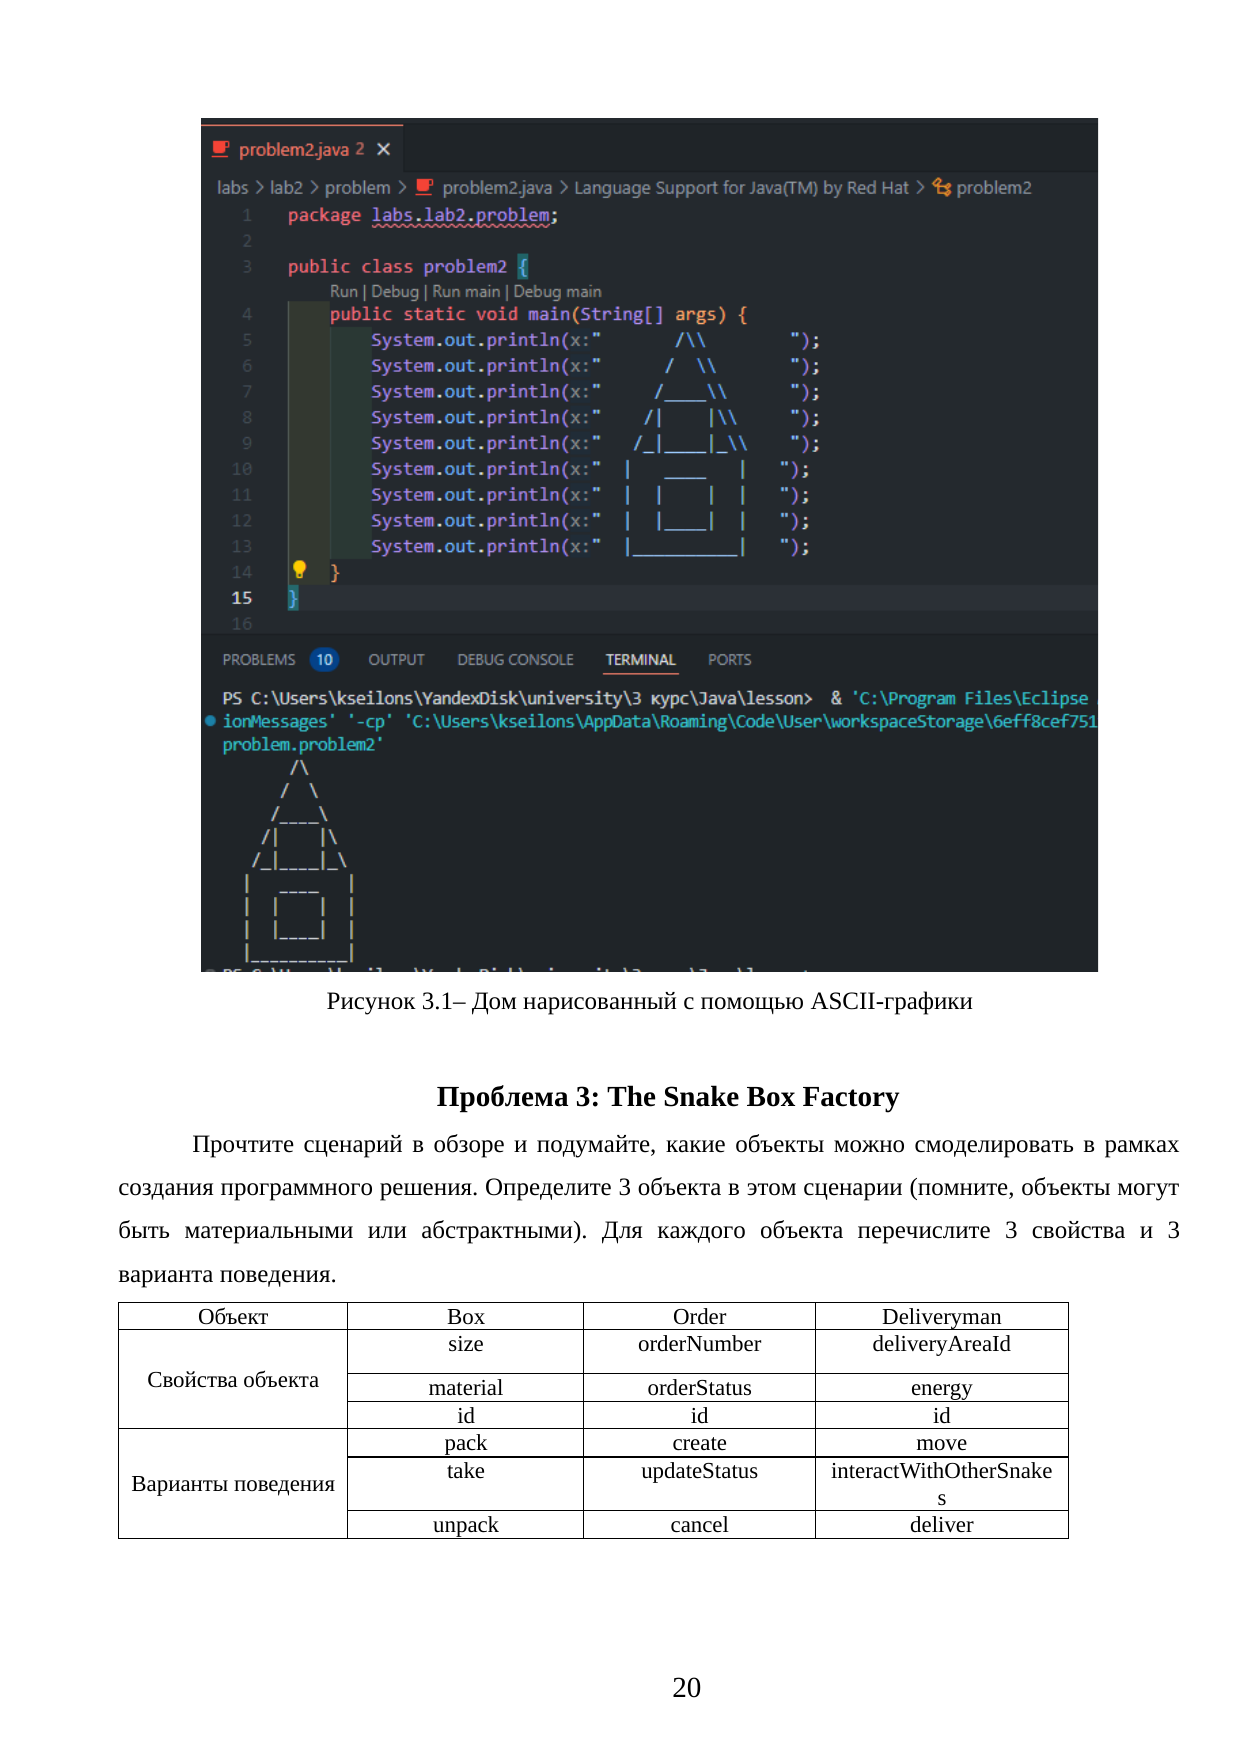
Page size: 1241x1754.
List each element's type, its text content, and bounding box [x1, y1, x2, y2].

table_cell unpack [348, 1511, 583, 1537]
table_cell move [816, 1429, 1068, 1456]
table_cell deliveryAreaId [816, 1330, 1068, 1373]
table_cell orderStatus [584, 1374, 815, 1401]
table_cell material [348, 1374, 583, 1401]
table_cell Варианты поведения [119, 1429, 347, 1537]
table_cell deliver [816, 1511, 1068, 1537]
table_cell create [584, 1429, 815, 1456]
text Проблема 3: The Snake Box Factory [155, 1079, 1181, 1113]
picture [201, 118, 1099, 972]
table_cell take [348, 1458, 583, 1510]
table_cell size [348, 1330, 583, 1373]
table_header Объект [119, 1303, 347, 1329]
text Прочтите сценарий в обзоре и подумайте, какие объекты можно смоделировать в рамках создания программного решения. Определите 3 объекта в этом сценарии (помните, объекты могут быть материальными или абстрактными). Для каждого объекта перечислите 3 свойства и 3 варианта поведения. [118, 1129, 1181, 1287]
table_header Order [584, 1303, 815, 1329]
table_cell orderNumber [584, 1330, 815, 1373]
table_header Box [348, 1303, 583, 1329]
table_cell updateStatus [584, 1458, 815, 1510]
table_cell id [584, 1402, 815, 1428]
table_cell interactWithOtherSnakes [816, 1458, 1068, 1510]
text Рисунок 3.1– Дом нарисованный с помощью ASCII-графики [118, 986, 1181, 1015]
table_cell id [348, 1402, 583, 1428]
table_cell energy [816, 1374, 1068, 1401]
table_cell pack [348, 1429, 583, 1456]
table_cell Свойства объекта [119, 1330, 347, 1428]
table_header Deliveryman [816, 1303, 1068, 1329]
table_cell cancel [584, 1511, 815, 1537]
table_cell id [816, 1402, 1068, 1428]
